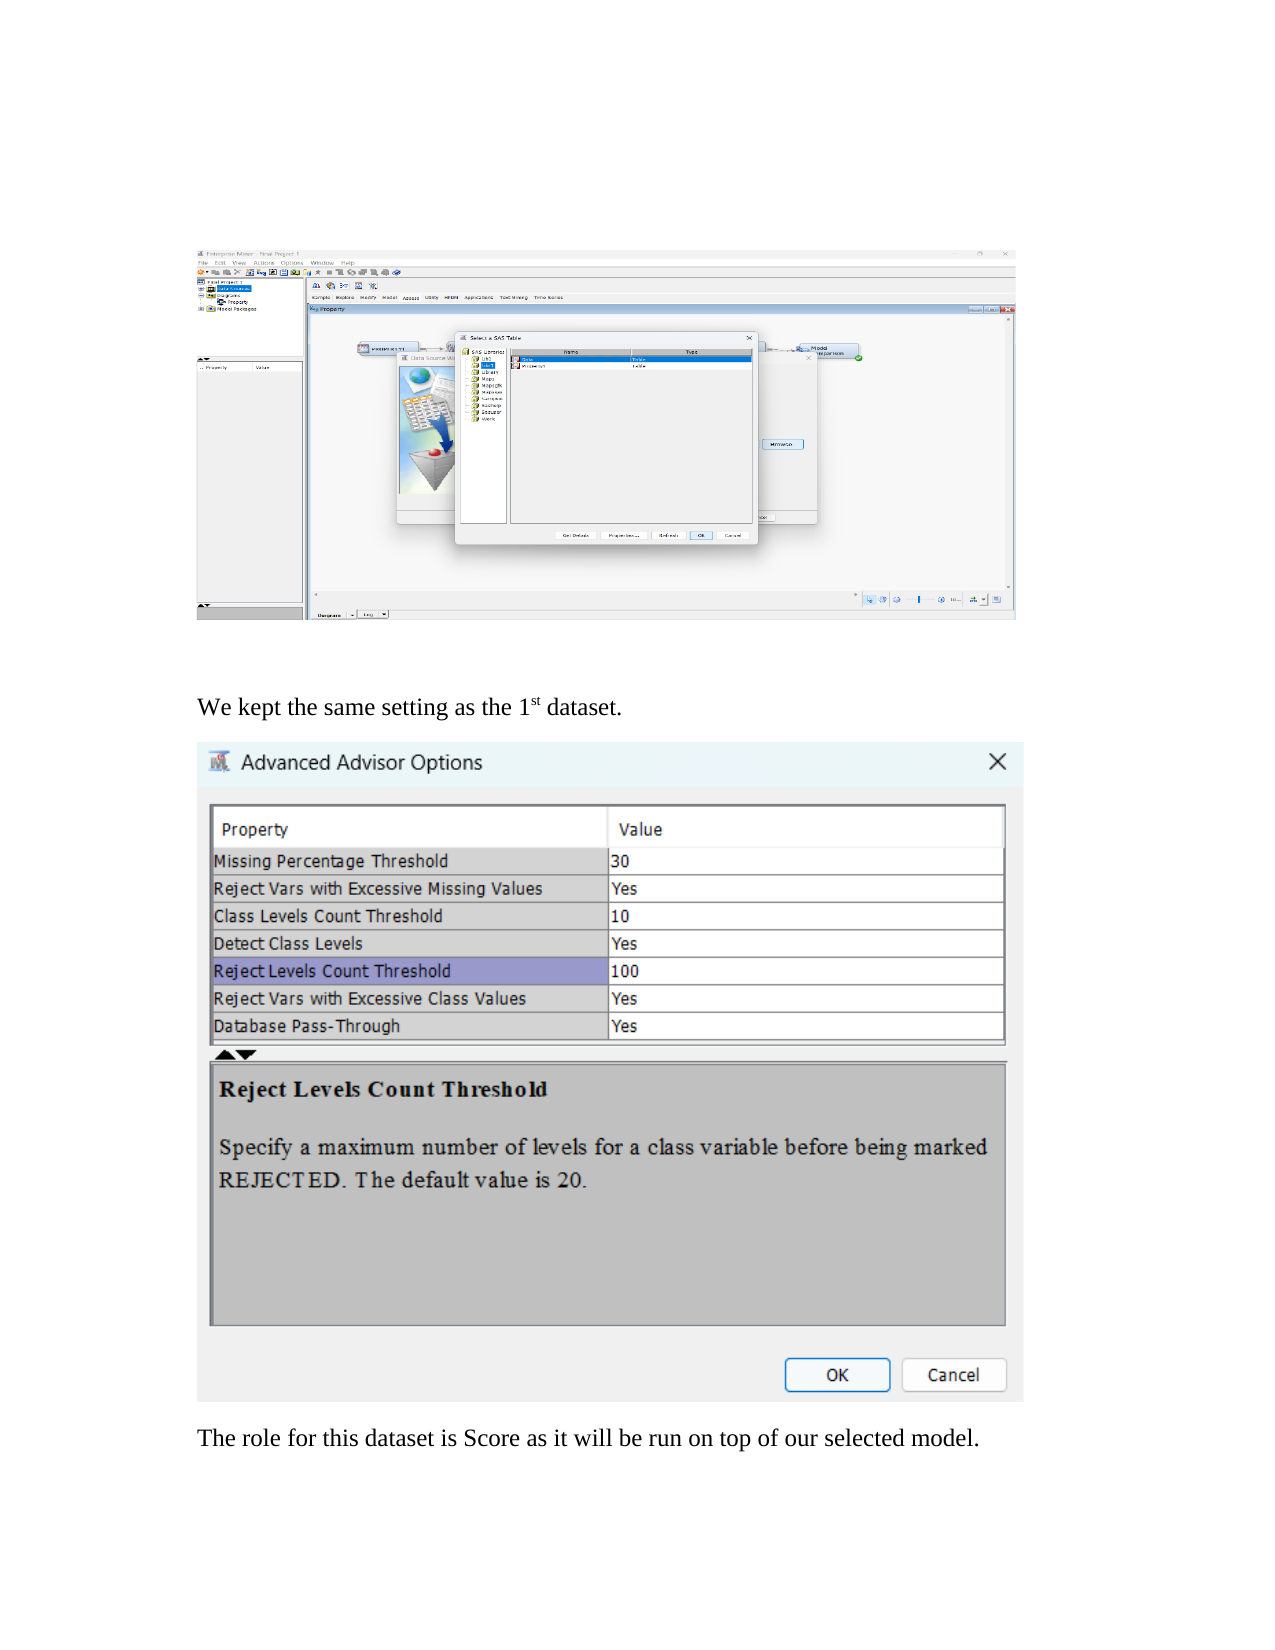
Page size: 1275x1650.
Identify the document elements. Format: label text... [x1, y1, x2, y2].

picture [196, 742, 1024, 1402]
text We kept the same setting as the 1st dataset. [150, 692, 1125, 721]
text The role for this dataset is Score as it will be run on top of our selected model. [150, 1423, 1125, 1452]
picture [196, 250, 1016, 620]
